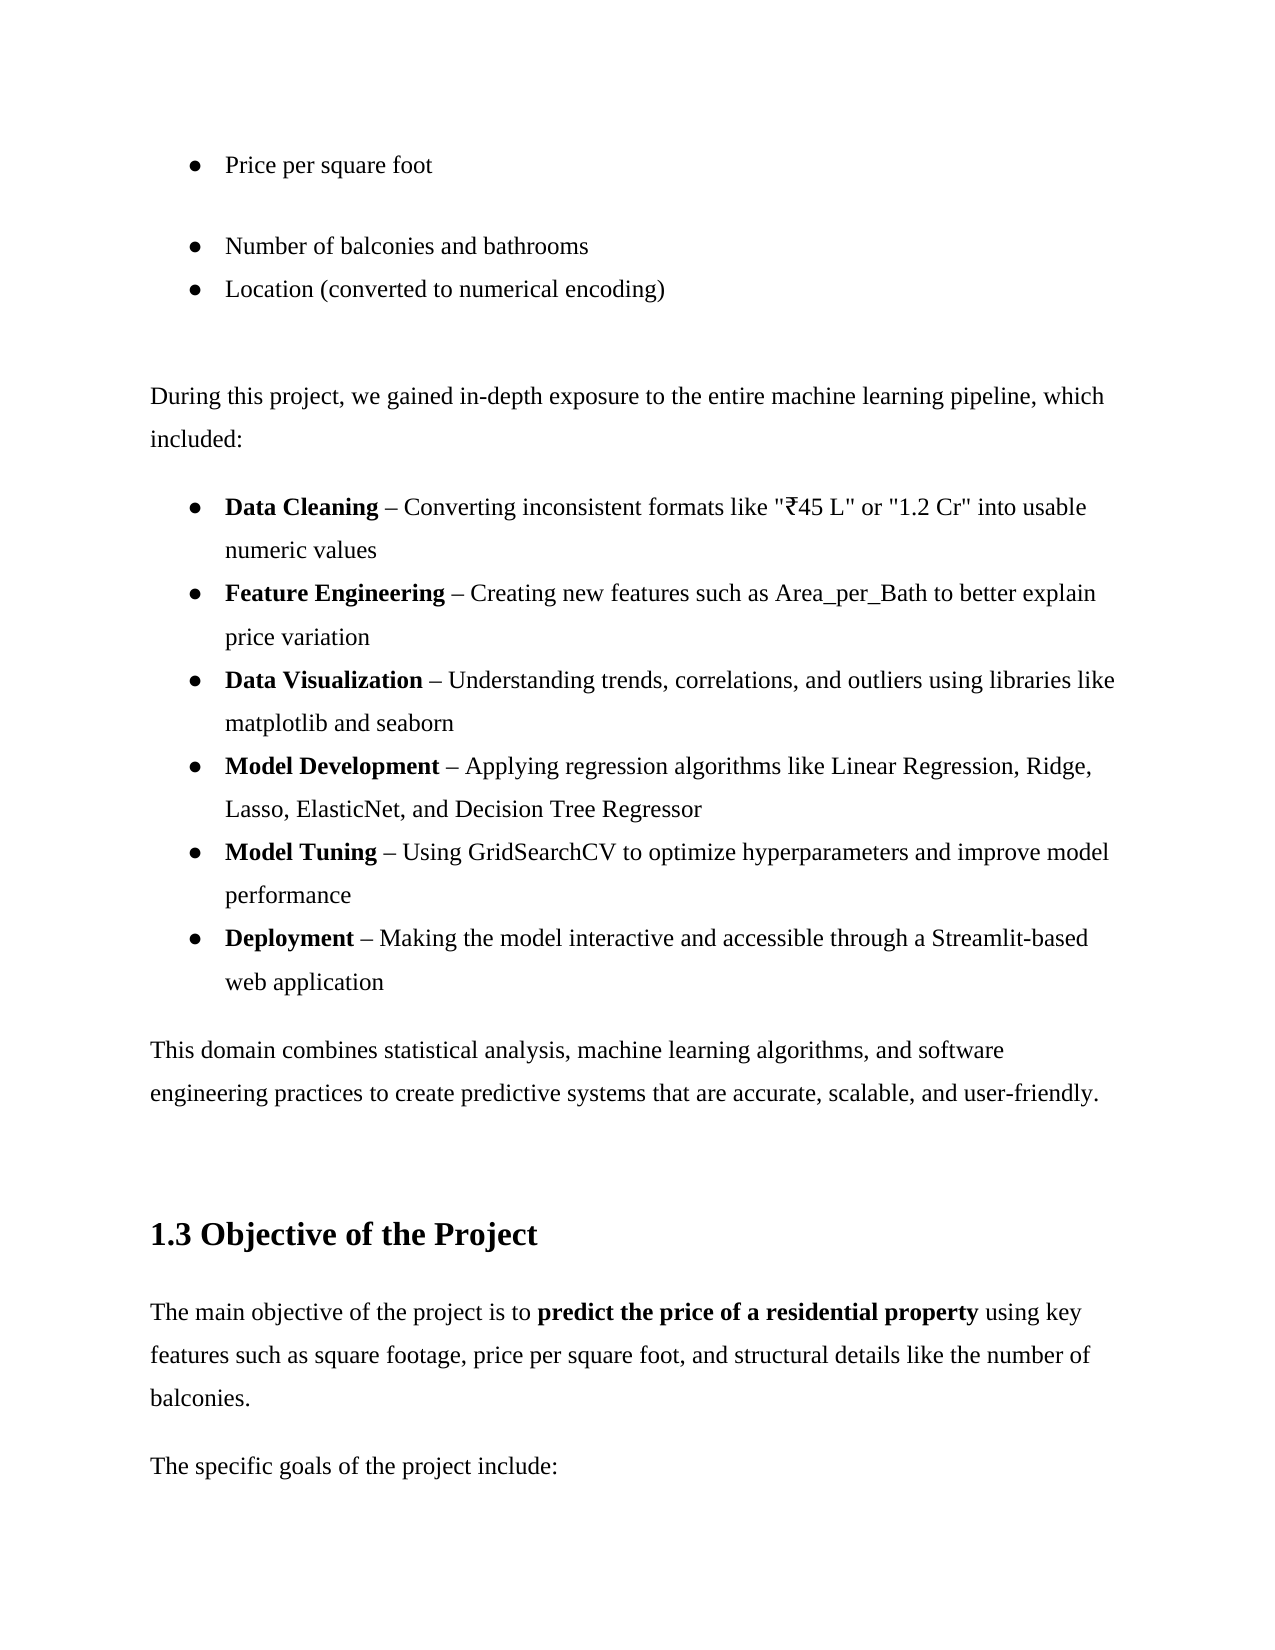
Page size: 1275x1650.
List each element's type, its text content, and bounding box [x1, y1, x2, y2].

list Deployment – Making the model interactive and accessible through a Streamlit-based web application [187, 923, 1125, 995]
list Data Cleaning – Converting inconsistent formats like "₹45 L" or "1.2 Cr" into usable numeric values [187, 492, 1125, 564]
list Location (converted to numerical encoding) [187, 274, 1125, 343]
list Data Visualization – Understanding trends, correlations, and outliers using libraries like matplotlib and seaborn [187, 665, 1125, 737]
text The main objective of the project is to predict the price of a residential property using key features such as square footage, price per square foot, and structural details like the number of balconies. [150, 1297, 1125, 1412]
list Model Tuning – Using GridSearchCV to optimize hyperparameters and improve model performance [187, 837, 1125, 909]
list Price per square foot [187, 150, 1125, 218]
text 1.3 Objective of the Project [150, 1214, 1125, 1252]
list Feature Engineering – Creating new features such as Area_per_Bath to better explain price variation [187, 578, 1125, 650]
text During this project, we gained in-depth exposure to the entire machine learning pipeline, which included: [150, 381, 1125, 453]
text The specific goals of the project include: [150, 1451, 1125, 1480]
text This domain combines statistical analysis, machine learning algorithms, and software engineering practices to create predictive systems that are accurate, scalable, and user-friendly. [150, 1035, 1125, 1107]
list Model Development – Applying regression algorithms like Linear Regression, Ridge, Lasso, ElasticNet, and Decision Tree Regressor [187, 751, 1125, 823]
list Number of balconies and bathrooms [187, 231, 1125, 260]
